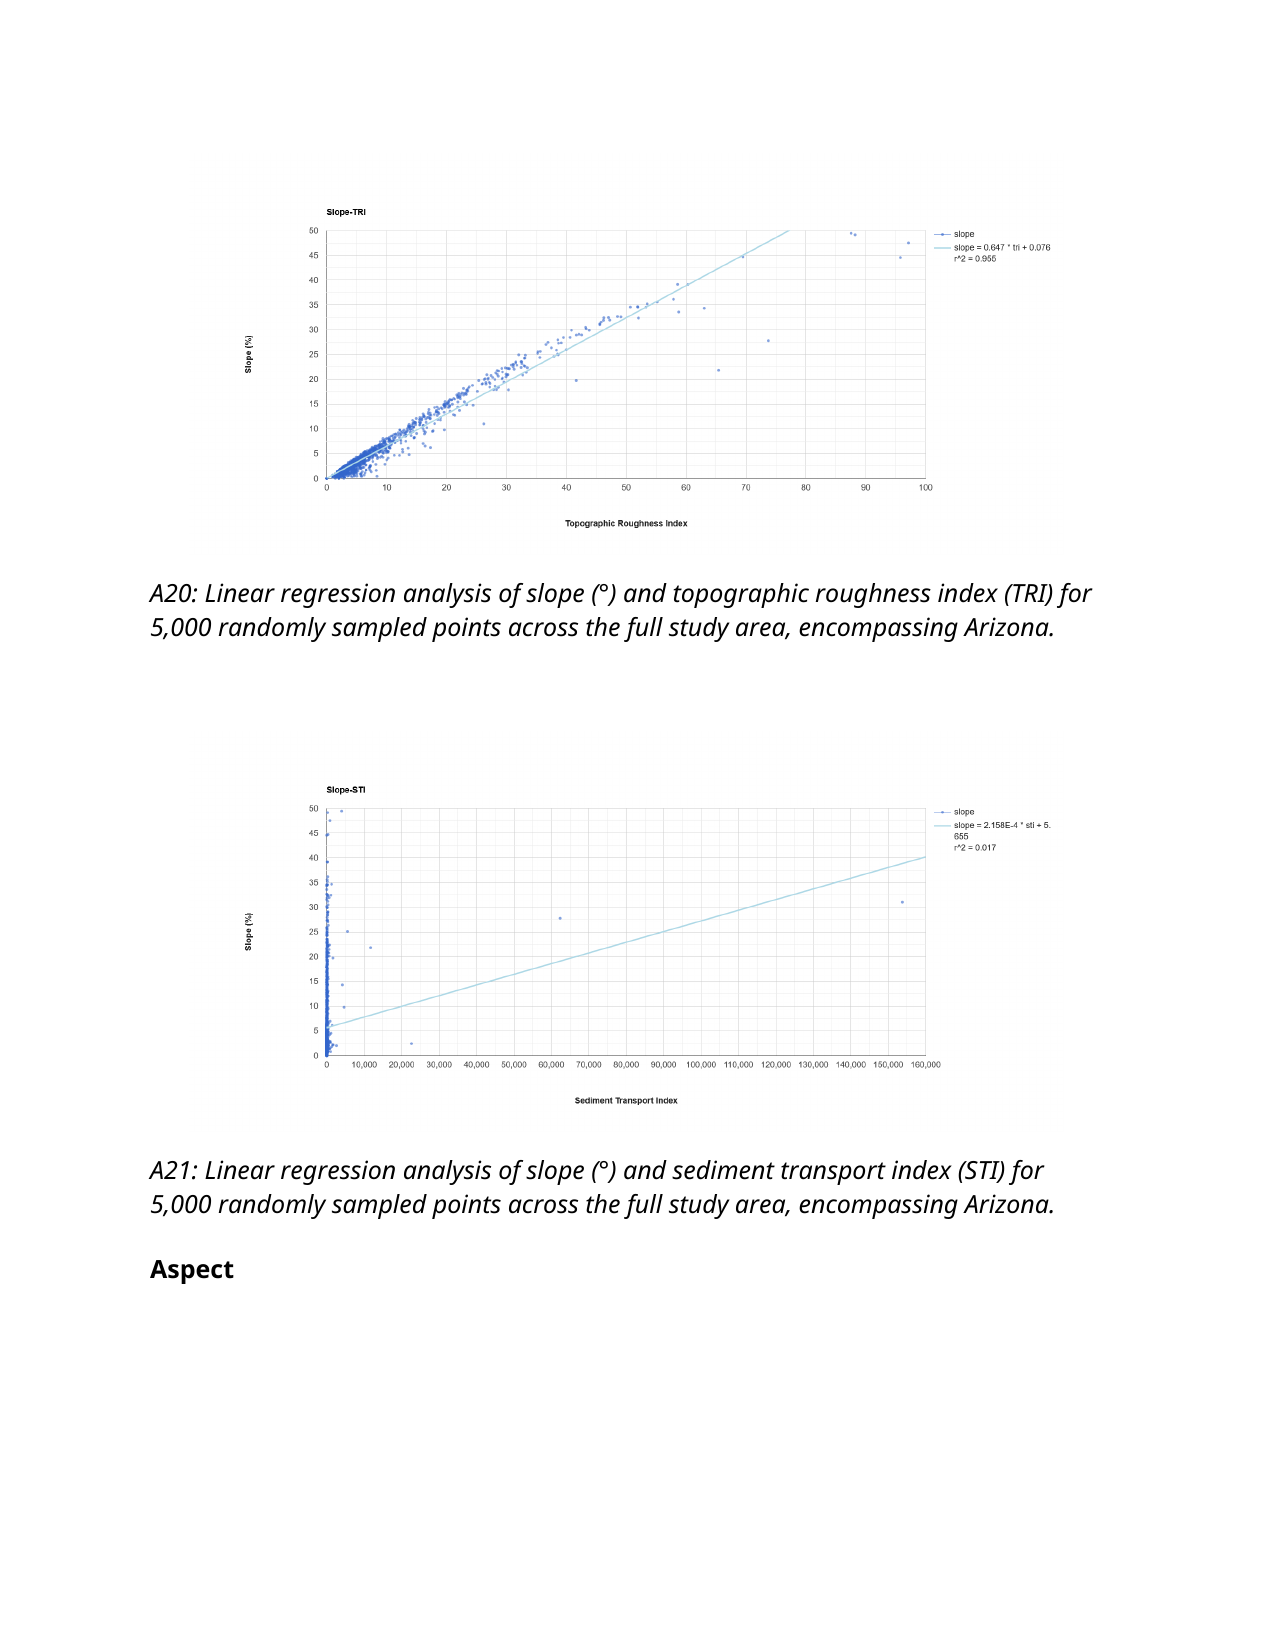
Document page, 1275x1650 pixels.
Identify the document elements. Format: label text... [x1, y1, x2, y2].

table_header A20: Linear regression analysis of slope (°) and topographic roughness index (TRI) for 5,000 randomly sampled points across the full study area, encompassing Arizona. [139, 150, 1114, 656]
text Aspect [150, 1252, 1125, 1286]
table_header A21: Linear regression analysis of slope (°) and sediment transport index (STI) for 5,000 randomly sampled points across the full study area, encompassing Arizona. [139, 728, 1114, 1233]
picture [188, 731, 1064, 1132]
picture [188, 153, 1064, 555]
